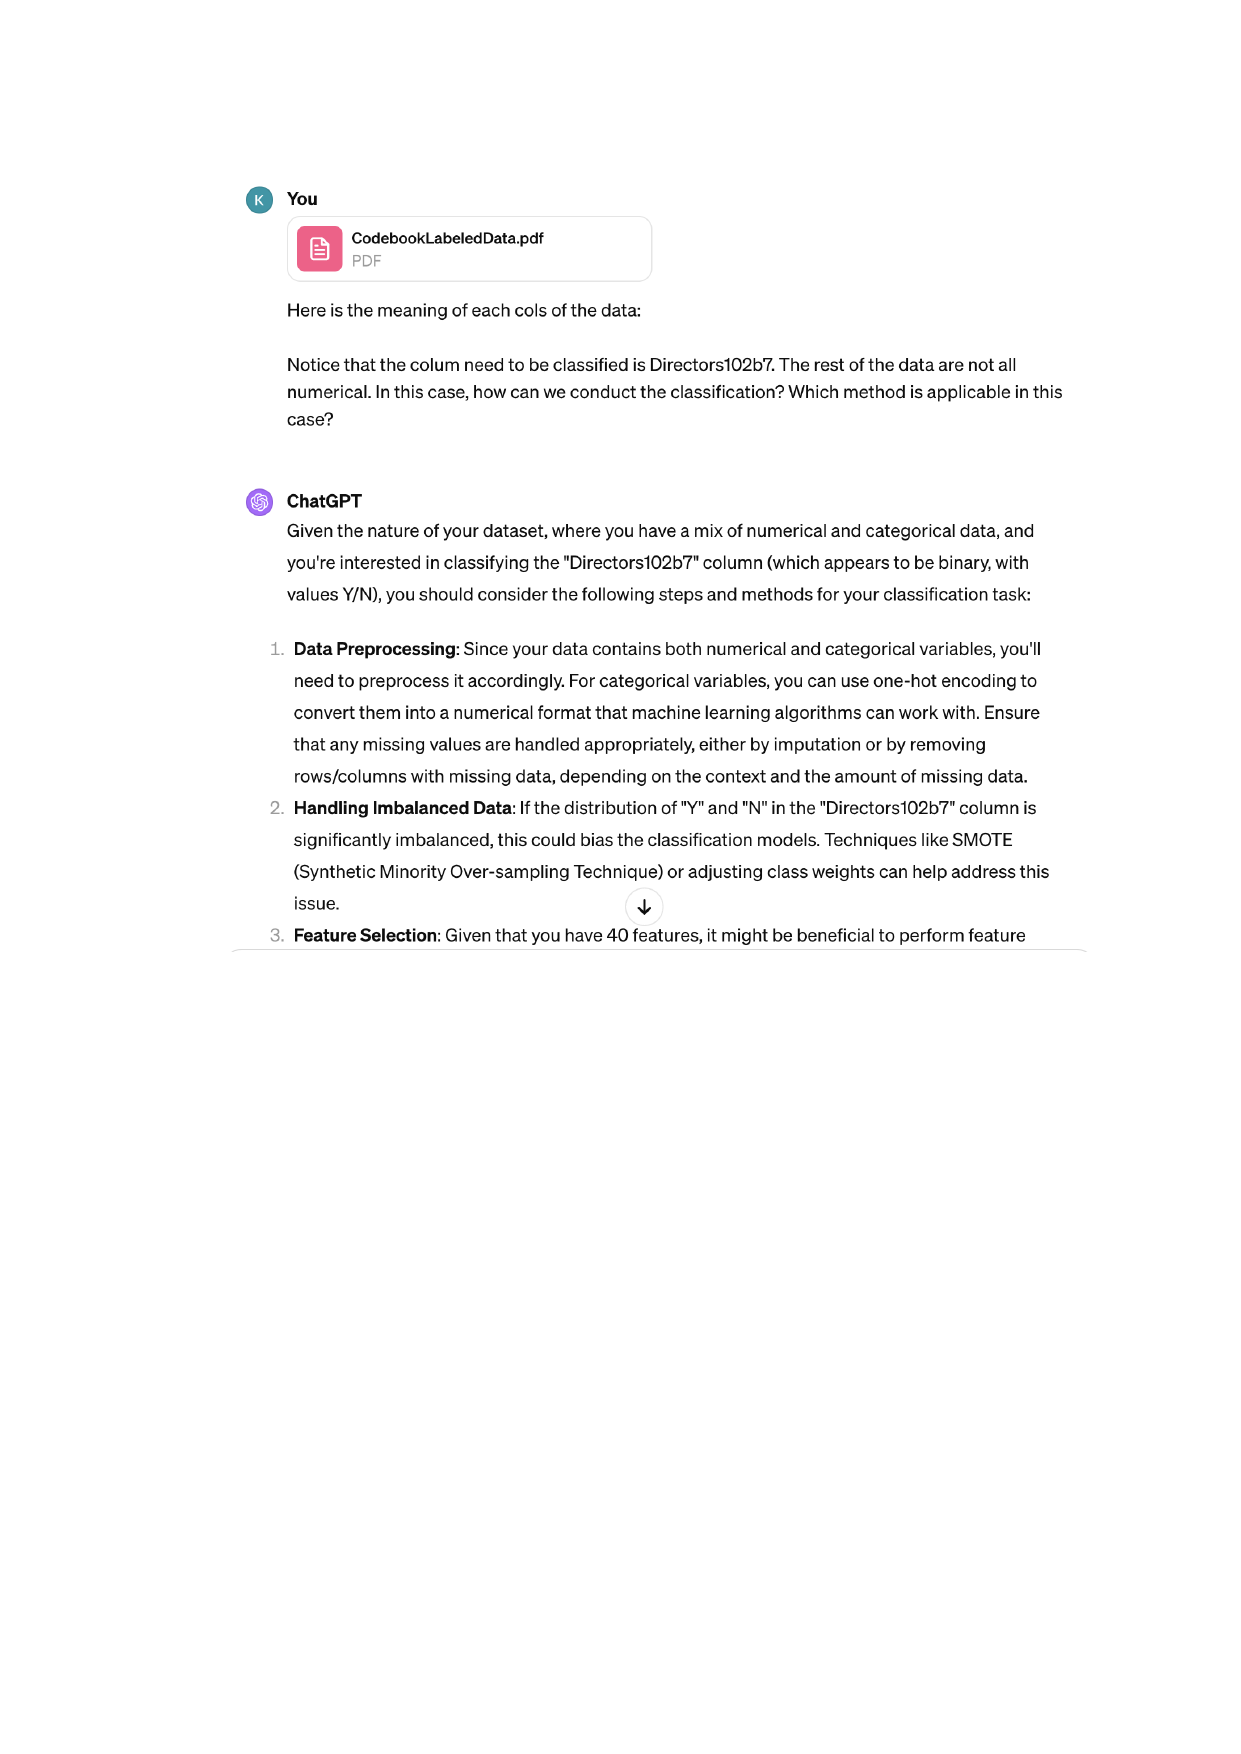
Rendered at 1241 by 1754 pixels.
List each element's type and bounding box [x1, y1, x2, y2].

picture [231, 162, 1097, 952]
